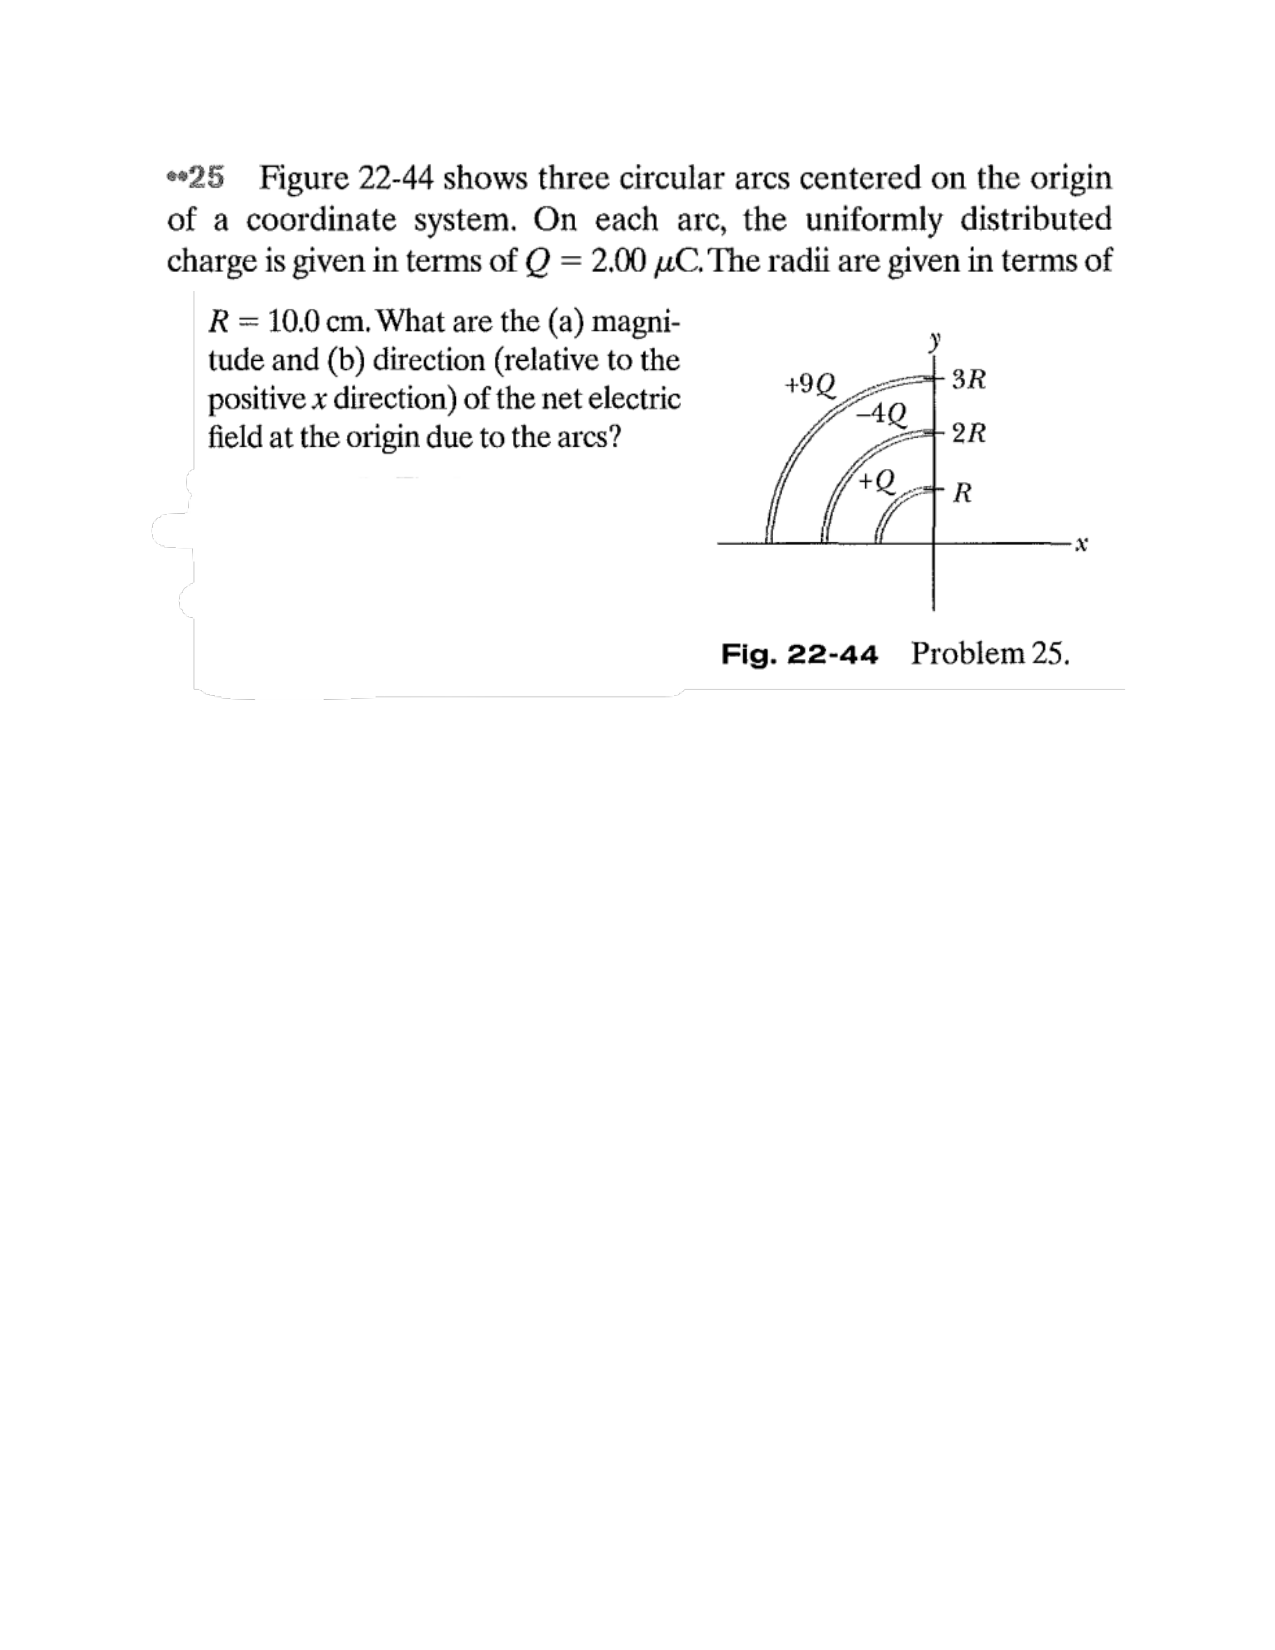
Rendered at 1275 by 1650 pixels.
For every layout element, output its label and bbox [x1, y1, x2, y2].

picture [150, 291, 1125, 701]
picture [150, 150, 1125, 290]
